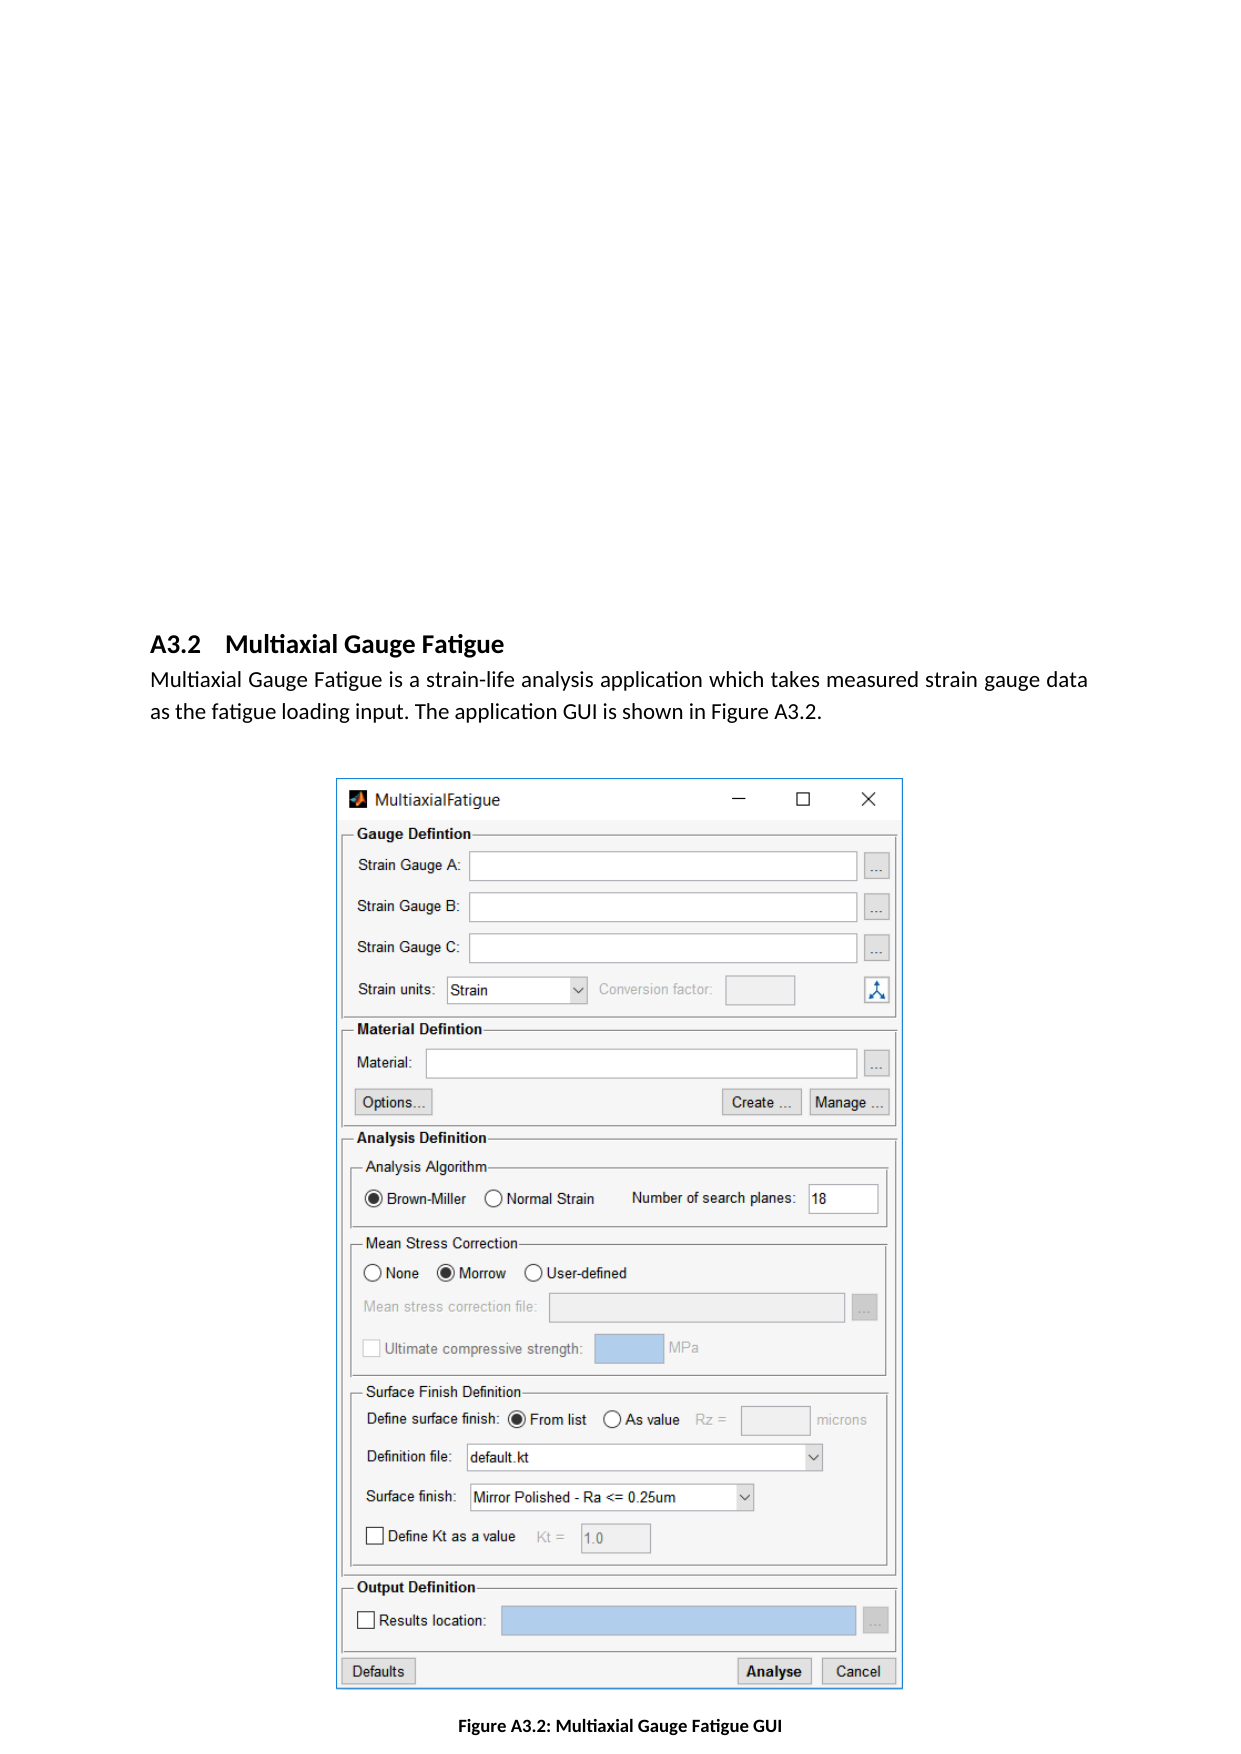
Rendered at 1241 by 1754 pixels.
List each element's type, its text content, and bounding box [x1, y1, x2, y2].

picture [336, 778, 903, 1690]
text Multiaxial Gauge Fatigue is a strain-life analysis application which takes measured strain gauge data as the fatigue loading input. The application GUI is shown in Figure A3.2. [150, 665, 1090, 725]
subtitle A3.2 Multiaxial Gauge Fatigue [150, 627, 1090, 660]
